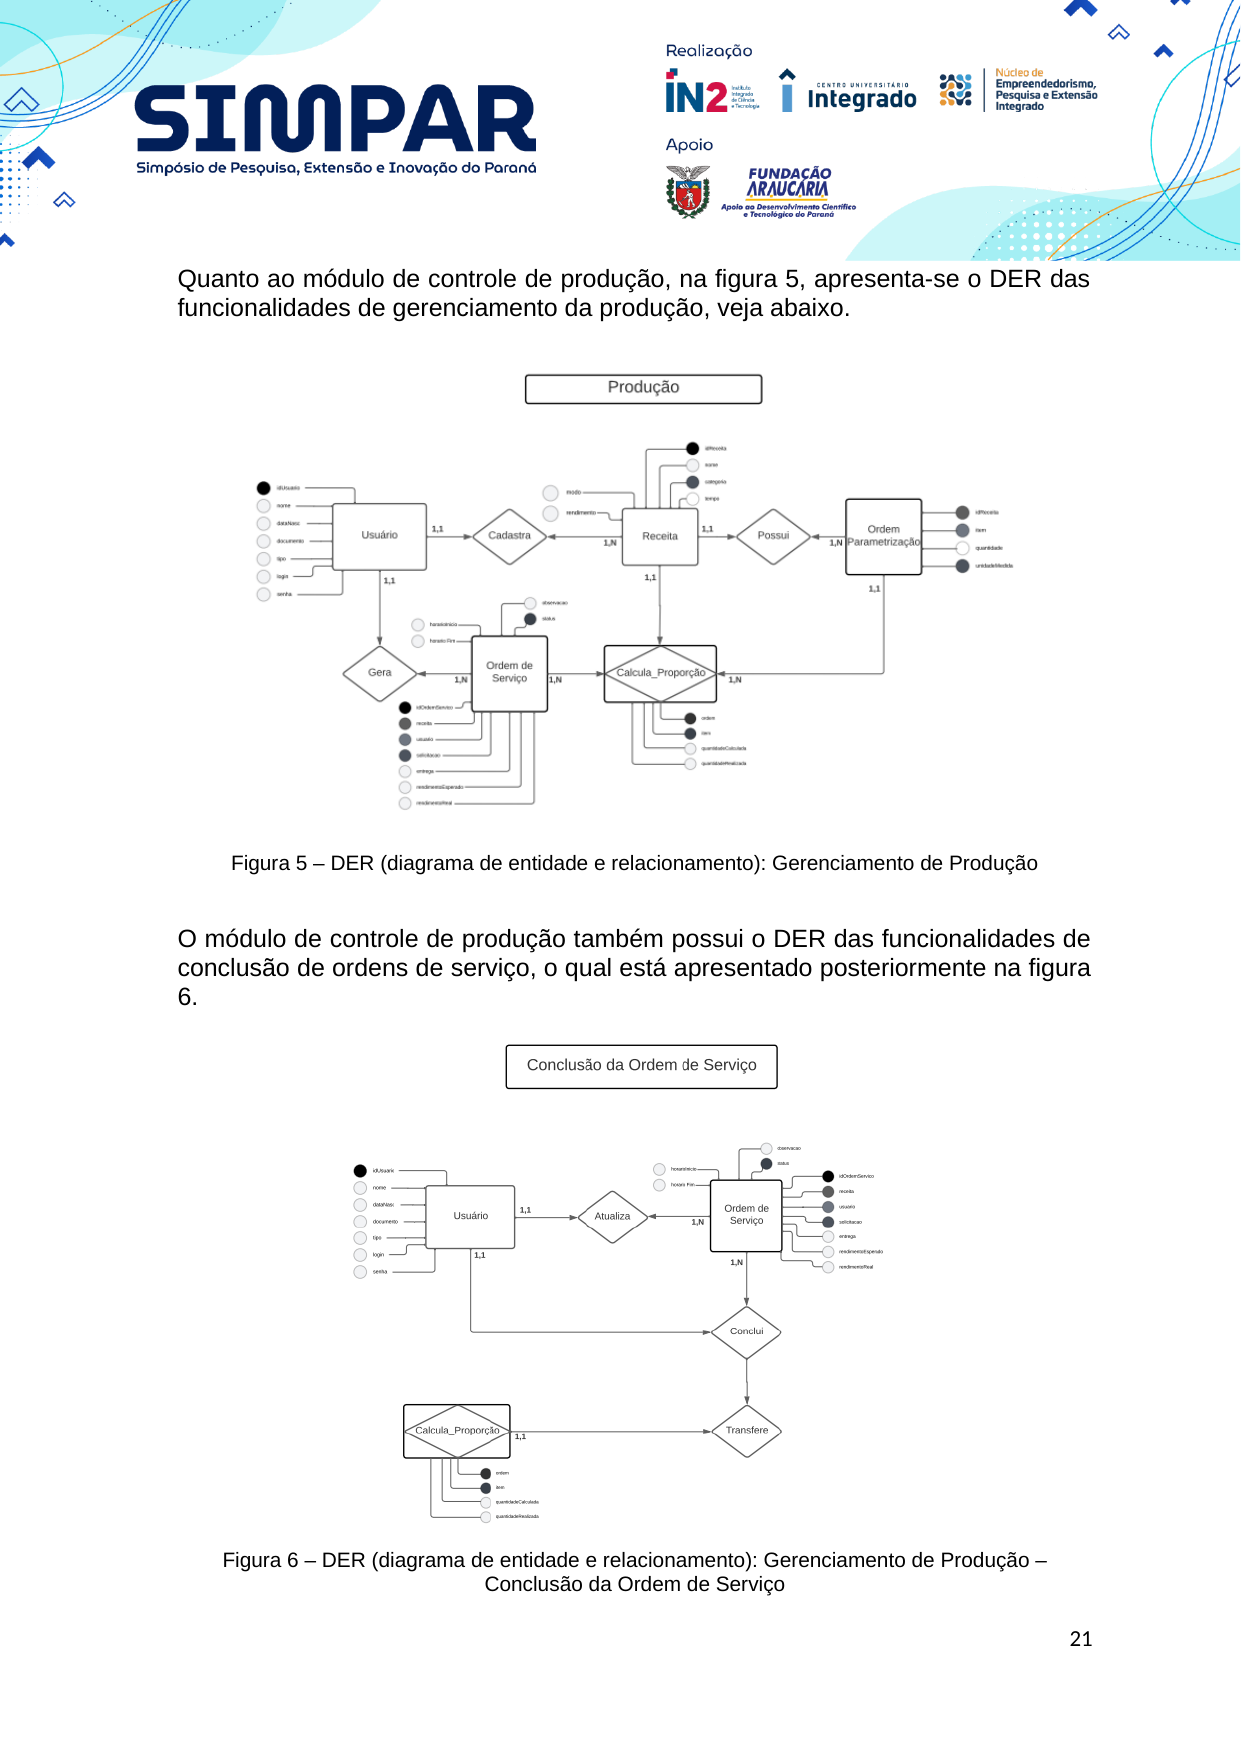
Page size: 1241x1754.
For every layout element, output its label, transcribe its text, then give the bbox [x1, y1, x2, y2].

picture [297, 1022, 973, 1536]
text Figura 5 – DER (diagrama de entidade e relacionamento): Gerenciamento de Produção [177, 851, 1092, 875]
text Figura 6 – DER (diagrama de entidade e relacionamento): Gerenciamento de Produção – Conclusão da Ordem de Serviço [177, 1548, 1092, 1596]
picture [237, 334, 1033, 839]
picture [0, 0, 1241, 261]
text O módulo de controle de produção também possui o DER das funcionalidades de conclusão de ordens de serviço, o qual está apresentado posteriormente na figura 6. [177, 924, 1092, 1010]
text Quanto ao módulo de controle de produção, na figura 5, apresenta-se o DER das funcionalidades de gerenciamento da produção, veja abaixo. [177, 264, 1092, 322]
